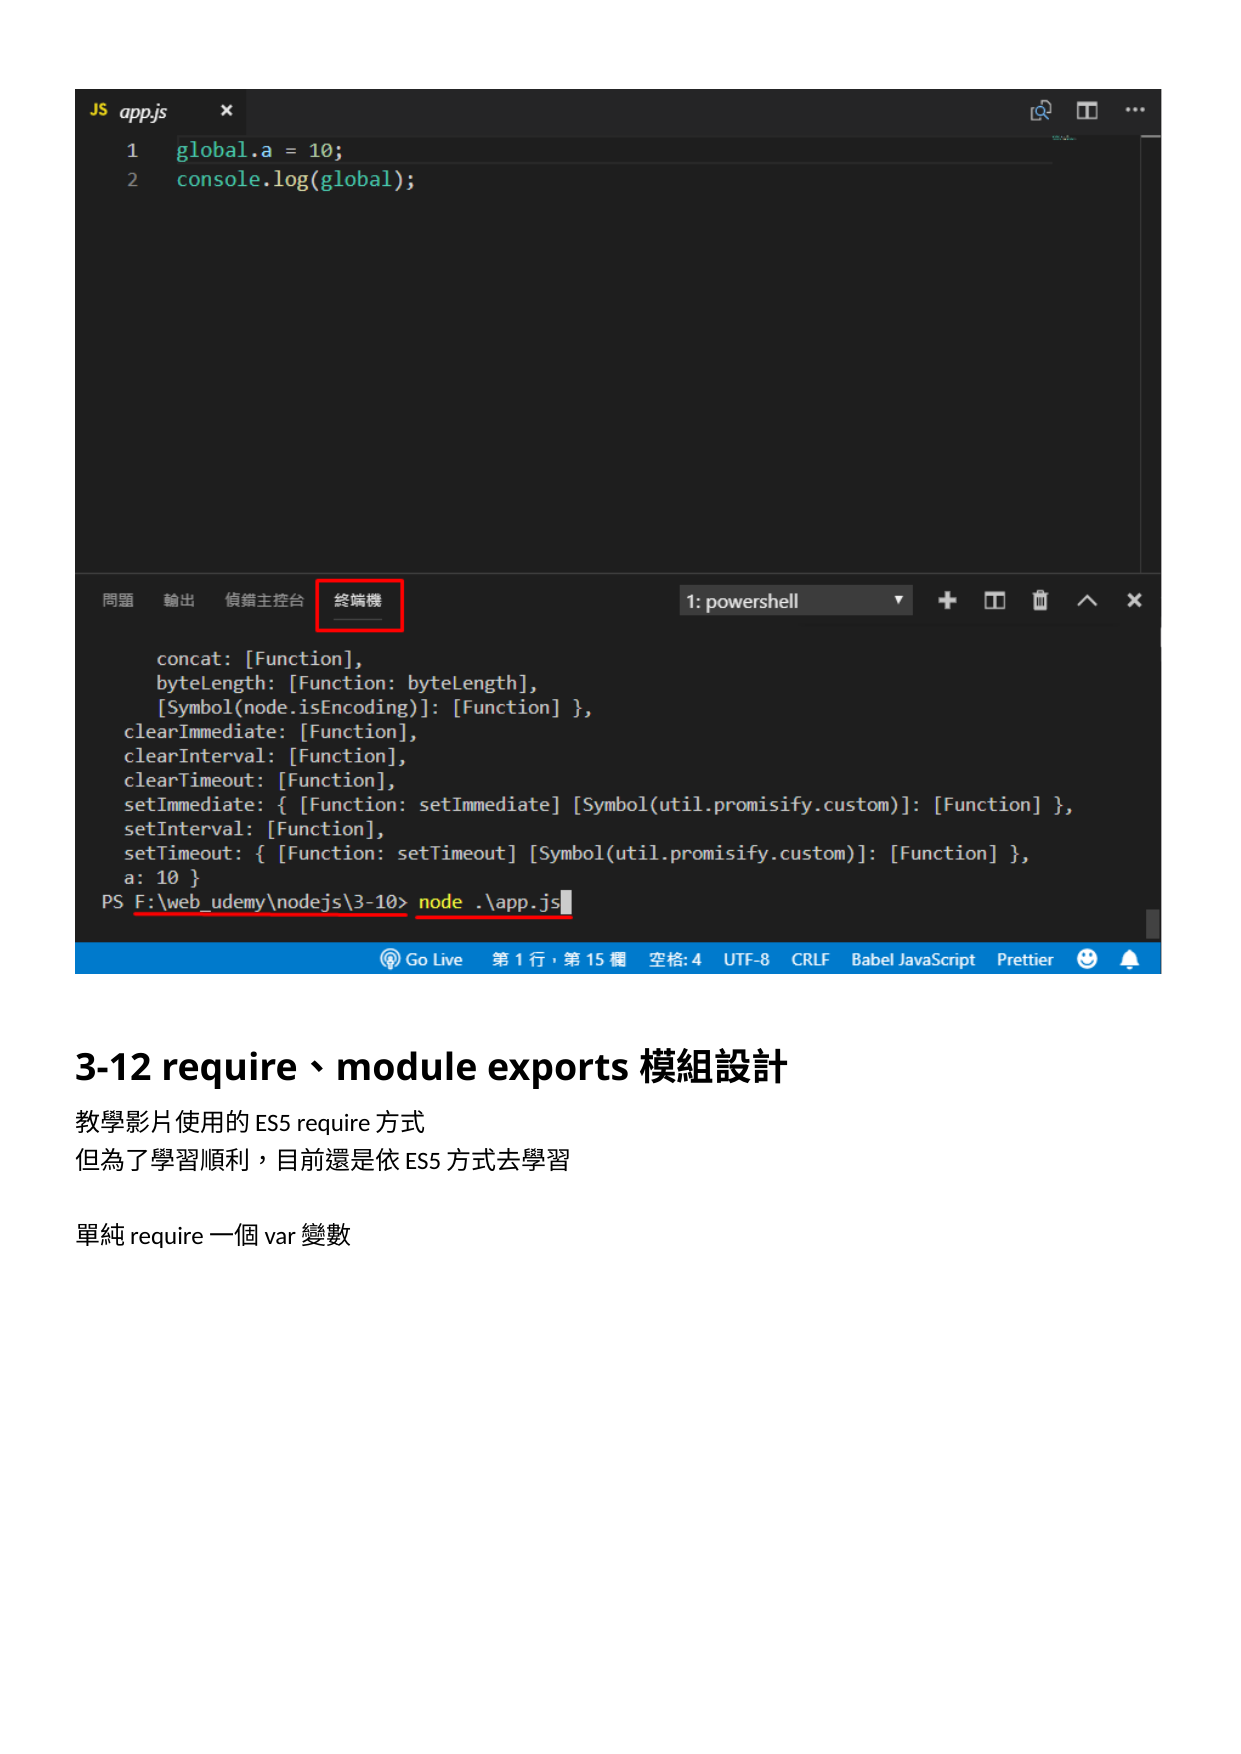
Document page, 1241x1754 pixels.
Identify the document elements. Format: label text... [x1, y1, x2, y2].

text 但為了學習順利，目前還是依ES5方式去學習 [75, 1139, 1165, 1177]
subtitle 3-12 require、module exports 模組設計 [75, 1027, 1165, 1102]
picture [75, 89, 1162, 974]
text 教學影片使用的ES5 require方式 [75, 1102, 1165, 1139]
text 單純require 一個var 變數 [75, 1214, 1165, 1252]
